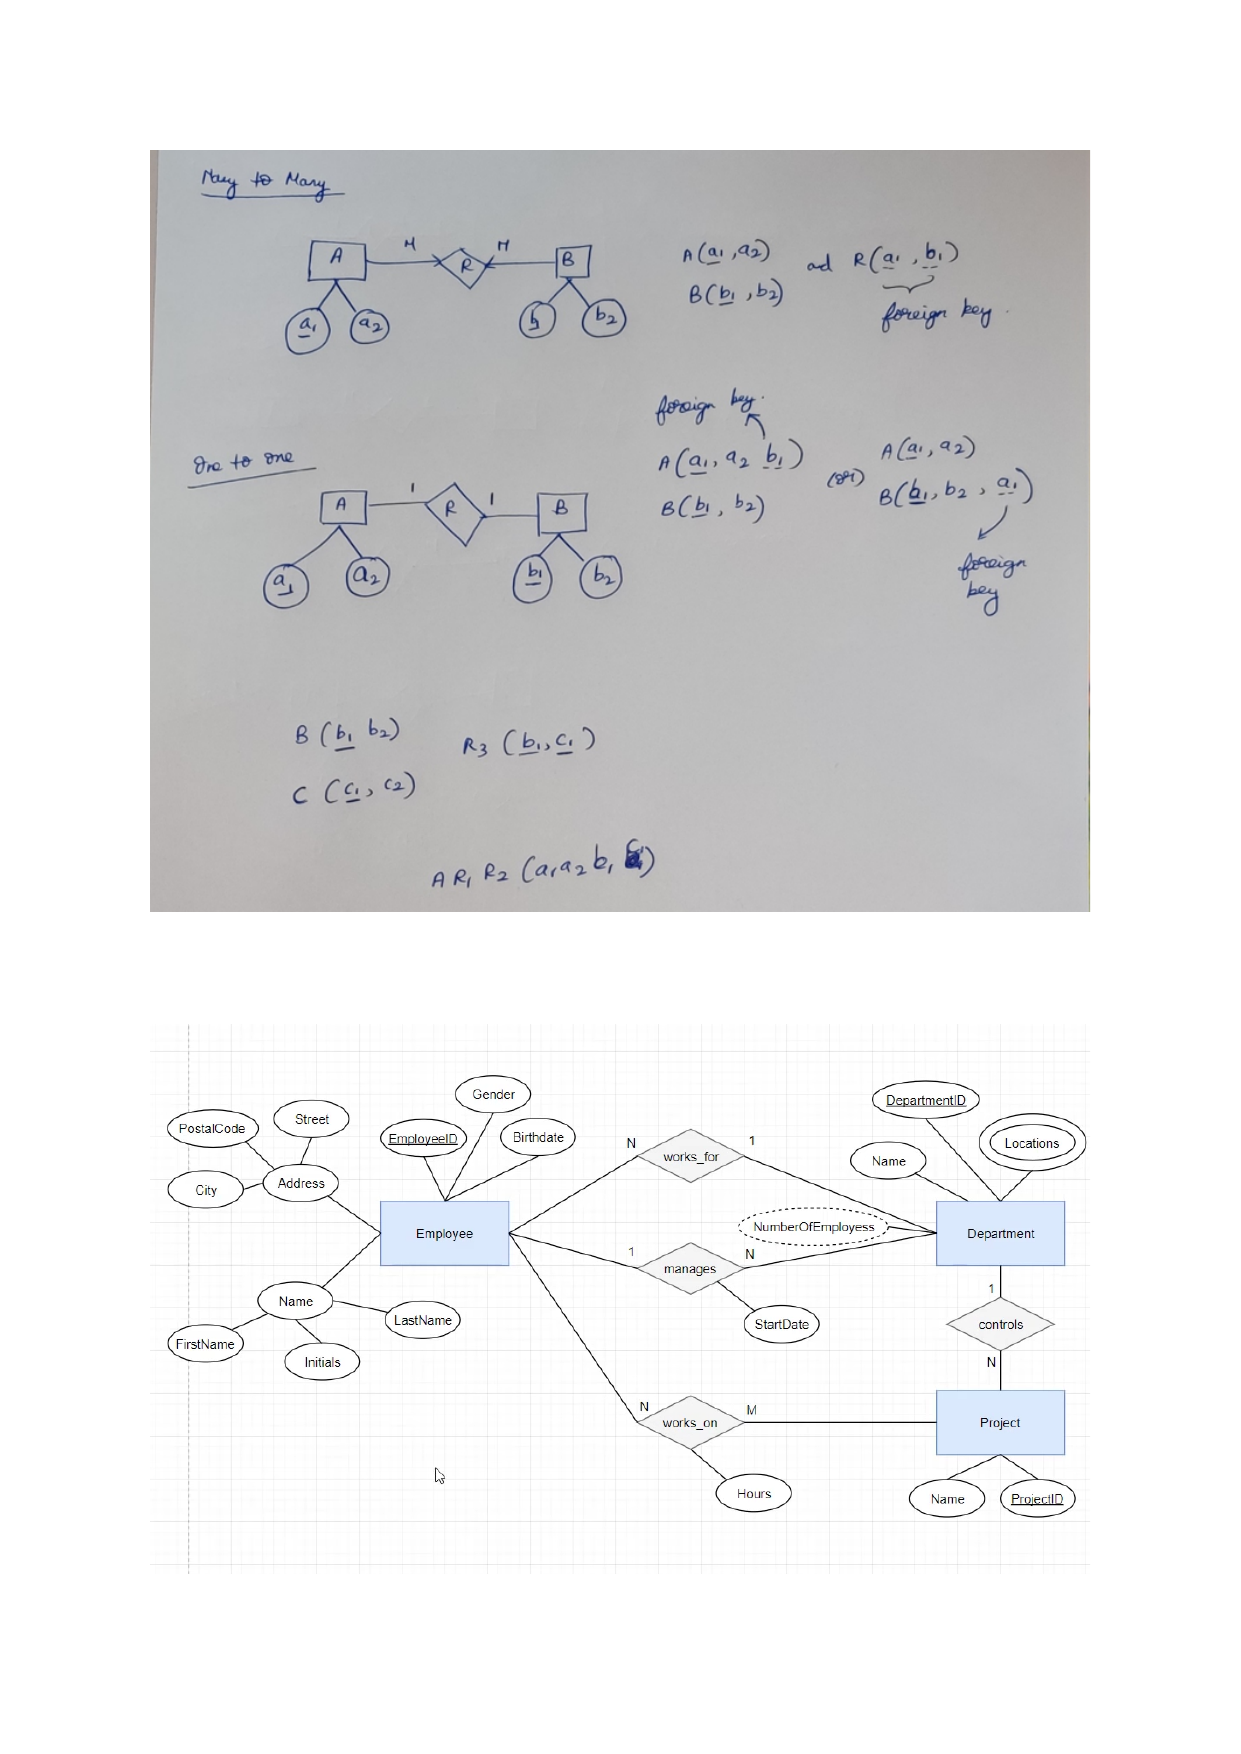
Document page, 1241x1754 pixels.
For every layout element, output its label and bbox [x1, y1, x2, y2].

picture [150, 150, 1091, 912]
picture [150, 1024, 1091, 1574]
